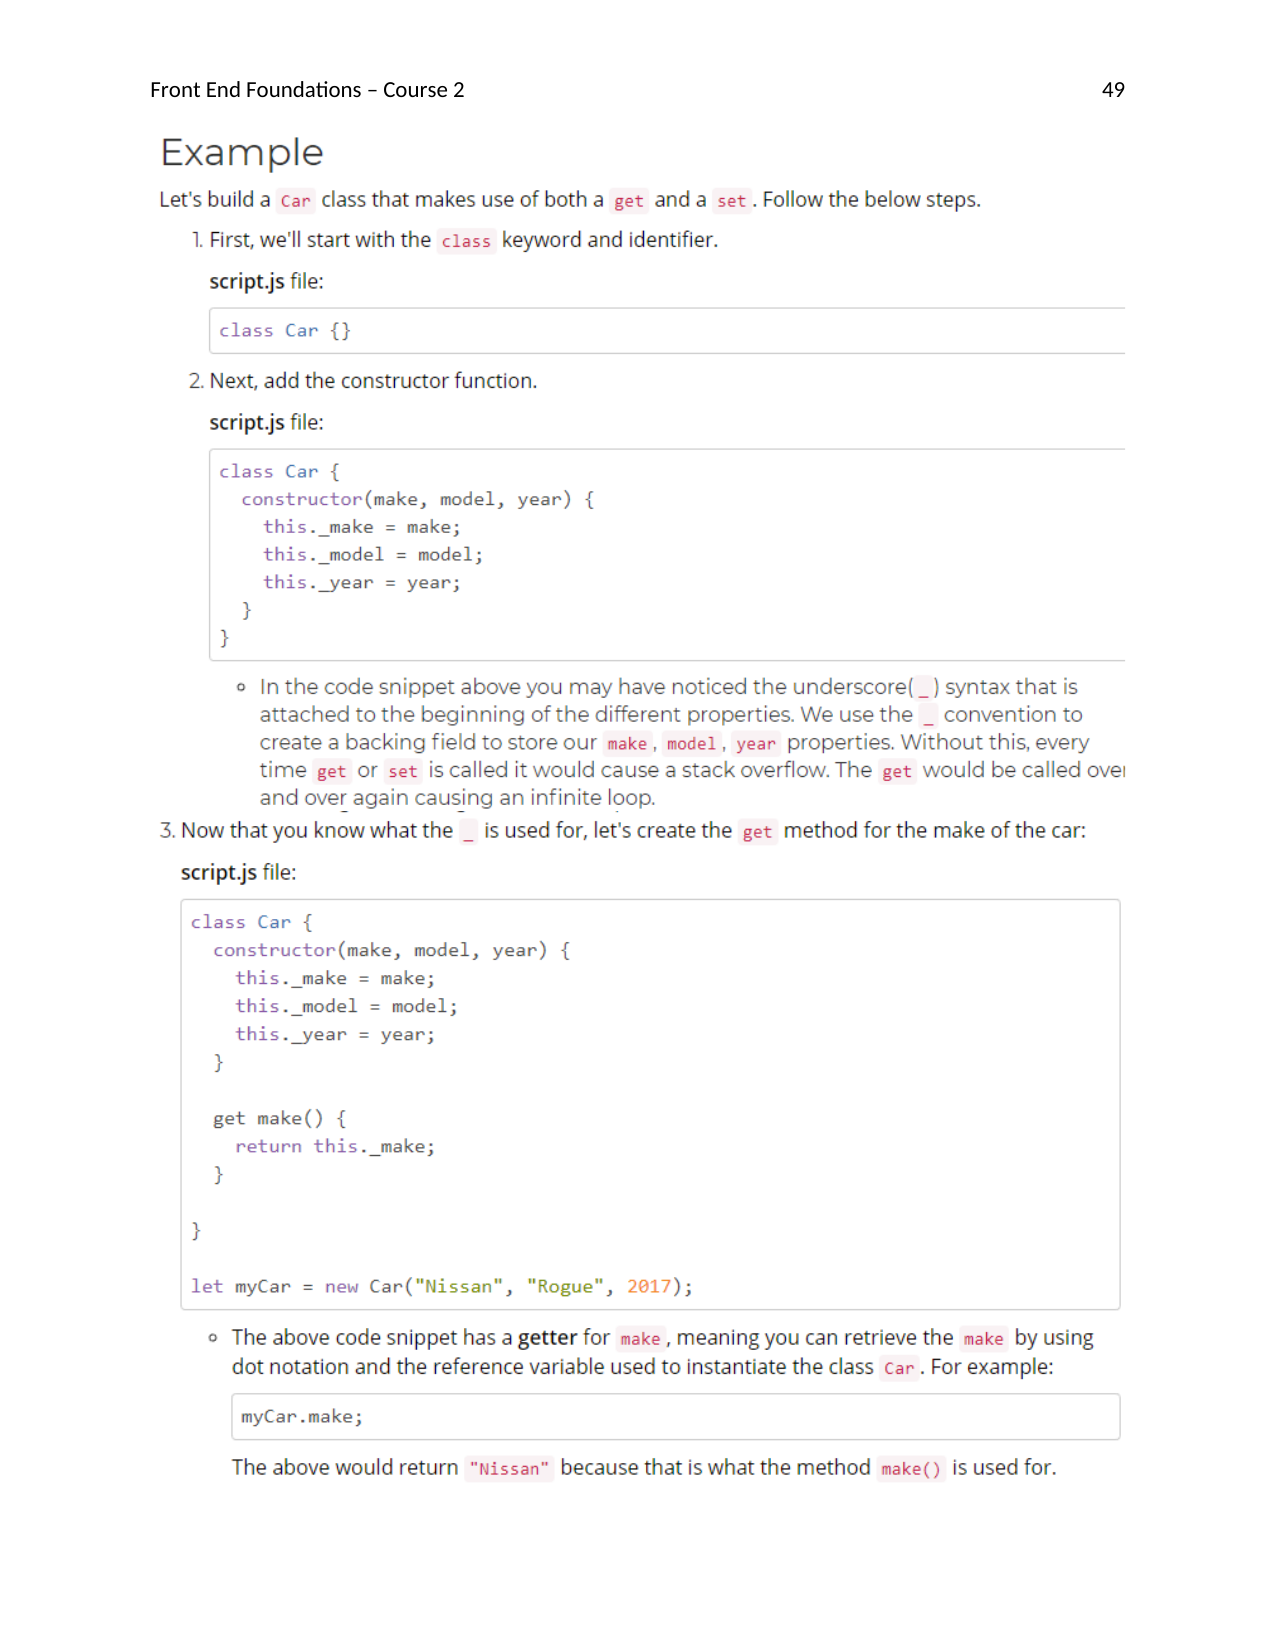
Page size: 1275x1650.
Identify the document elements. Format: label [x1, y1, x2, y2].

picture [150, 811, 1125, 1485]
picture [150, 131, 1125, 810]
